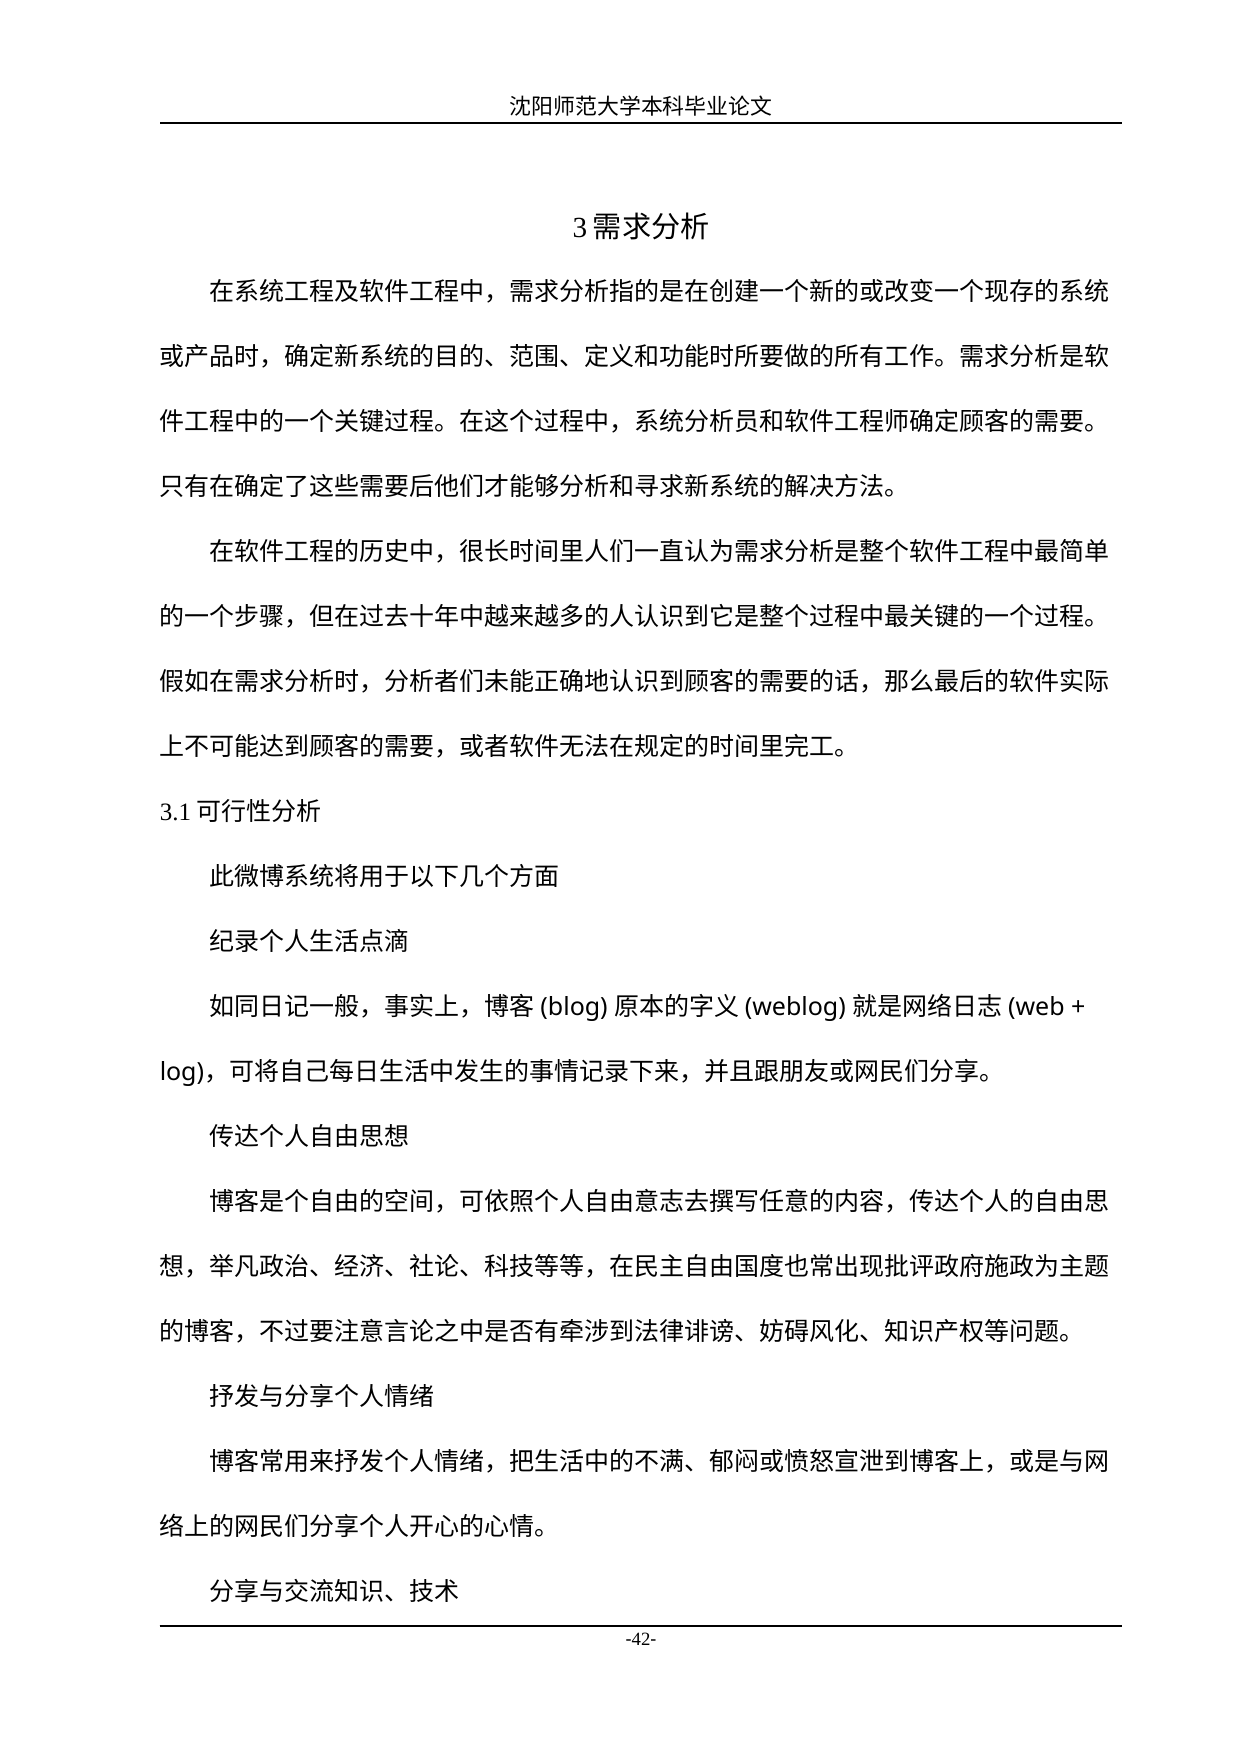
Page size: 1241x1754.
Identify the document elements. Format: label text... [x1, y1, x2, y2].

text 博客是个自由的空间，可依照个人自由意志去撰写任意的内容，传达个人的自由思想，举凡政治、经济、社论、科技等等，在民主自由国度也常出现批评政府施政为主题的博客，不过要注意言论之中是否有牵涉到法律诽谤、妨碍风化、知识产权等问题。 [159, 1167, 1122, 1362]
text 抒发与分享个人情绪 [159, 1362, 1122, 1427]
text 在软件工程的历史中，很长时间里人们一直认为需求分析是整个软件工程中最简单的一个步骤，但在过去十年中越来越多的人认识到它是整个过程中最关键的一个过程。假如在需求分析时，分析者们未能正确地认识到顾客的需要的话，那么最后的软件实际上不可能达到顾客的需要，或者软件无法在规定的时间里完工。 [159, 517, 1122, 777]
text 分享与交流知识、技术 [159, 1557, 1122, 1622]
text 在系统工程及软件工程中，需求分析指的是在创建一个新的或改变一个现存的系统或产品时，确定新系统的目的、范围、定义和功能时所要做的所有工作。需求分析是软件工程中的一个关键过程。在这个过程中，系统分析员和软件工程师确定顾客的需要。只有在确定了这些需要后他们才能够分析和寻求新系统的解决方法。 [159, 257, 1122, 517]
text 此微博系统将用于以下几个方面 [159, 842, 1122, 907]
text 纪录个人生活点滴 [159, 907, 1122, 972]
text 传达个人自由思想 [159, 1102, 1122, 1167]
text 博客常用来抒发个人情绪，把生活中的不满、郁闷或愤怒宣泄到博客上，或是与网络上的网民们分享个人开心的心情。 [159, 1427, 1122, 1557]
text 如同日记一般，事实上，博客 (blog) 原本的字义 (weblog) 就是网络日志 (web + log)，可将自己每日生活中发生的事情记录下来，并且跟朋友或网民们分享。 [159, 972, 1122, 1102]
